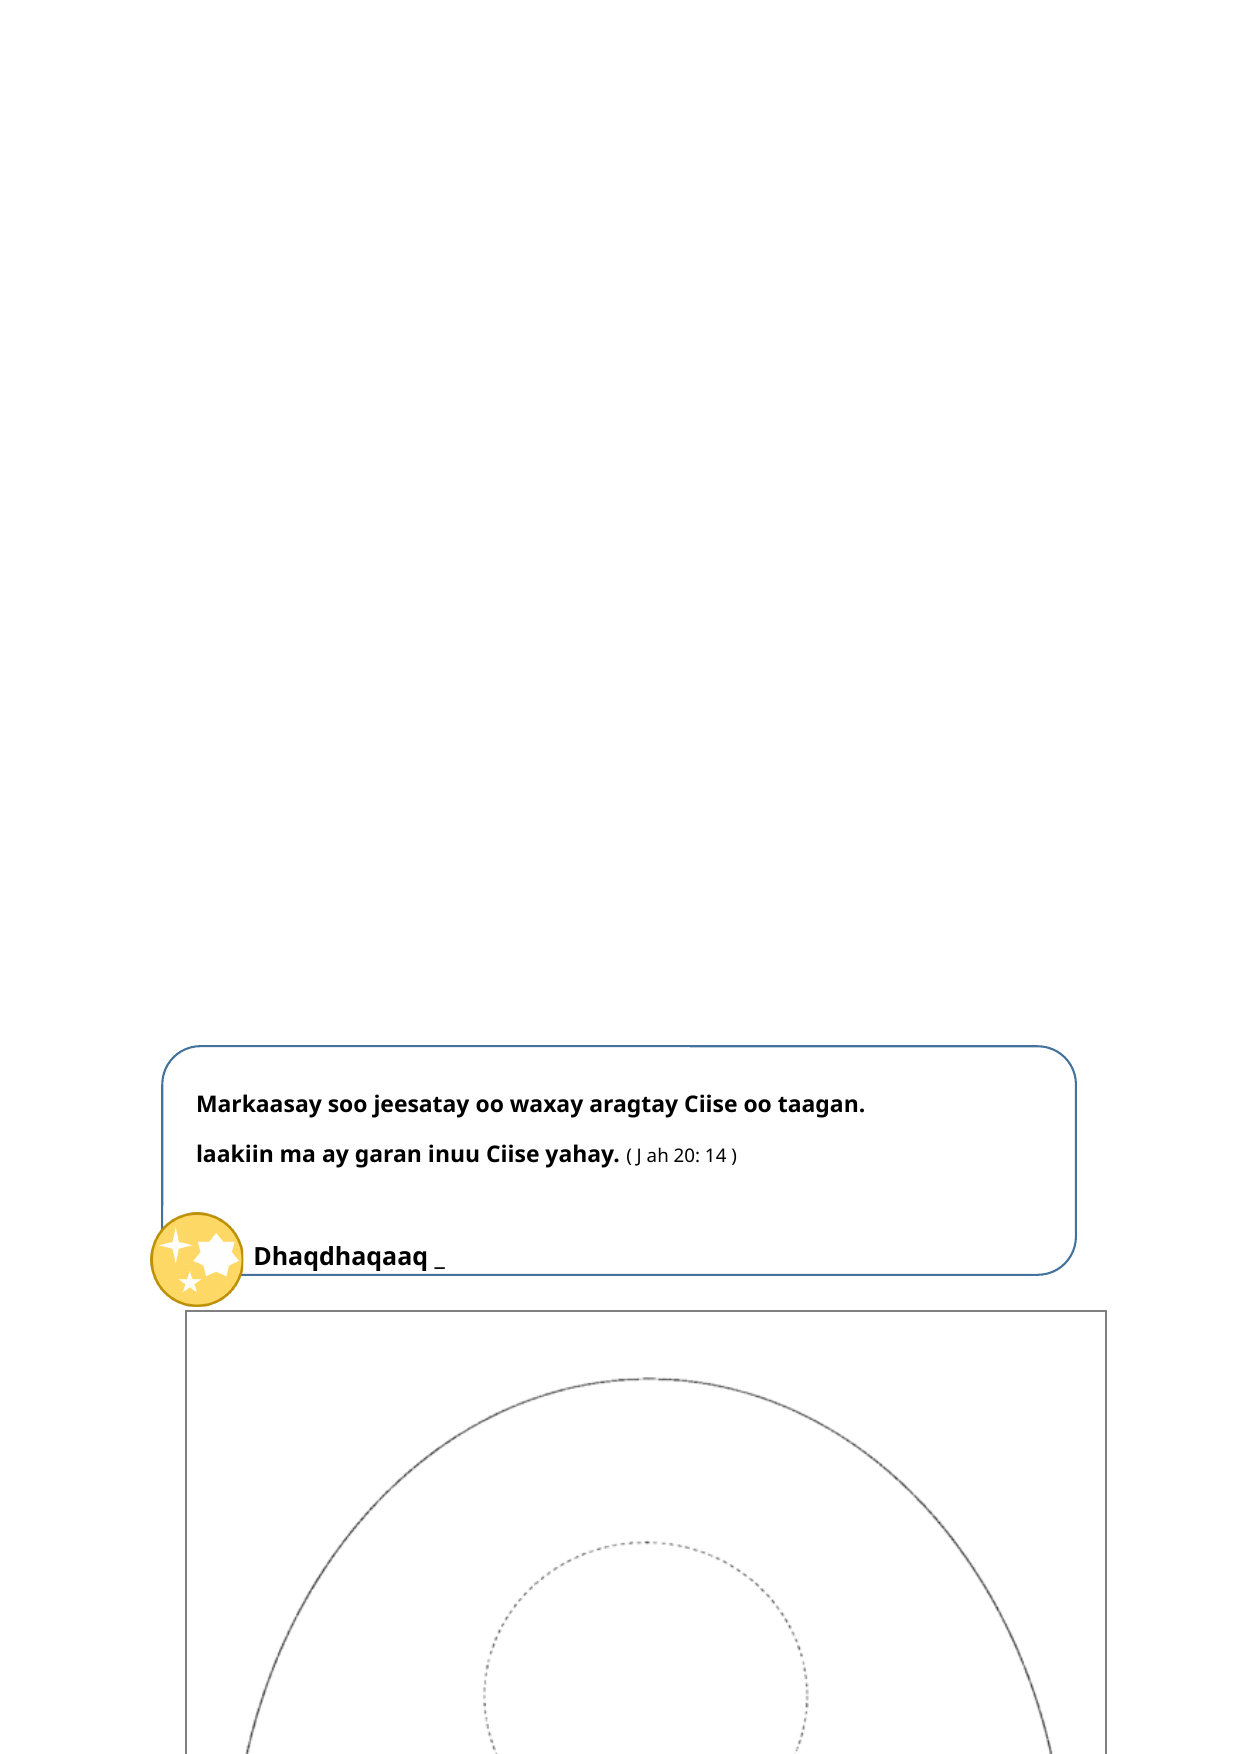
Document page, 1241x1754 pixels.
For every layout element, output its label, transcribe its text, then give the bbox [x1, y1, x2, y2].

text Markaasay soo jeesatay oo waxay aragtay Ciise oo taagan. [150, 1088, 1090, 1119]
picture [150, 1212, 244, 1307]
text Dhaqdhaqaaq _ [244, 1239, 1090, 1273]
picture [187, 1312, 1105, 1754]
text laakiin ma ay garan inuu Ciise yahay. ( J ah 20: 14 ) [150, 1138, 1090, 1169]
